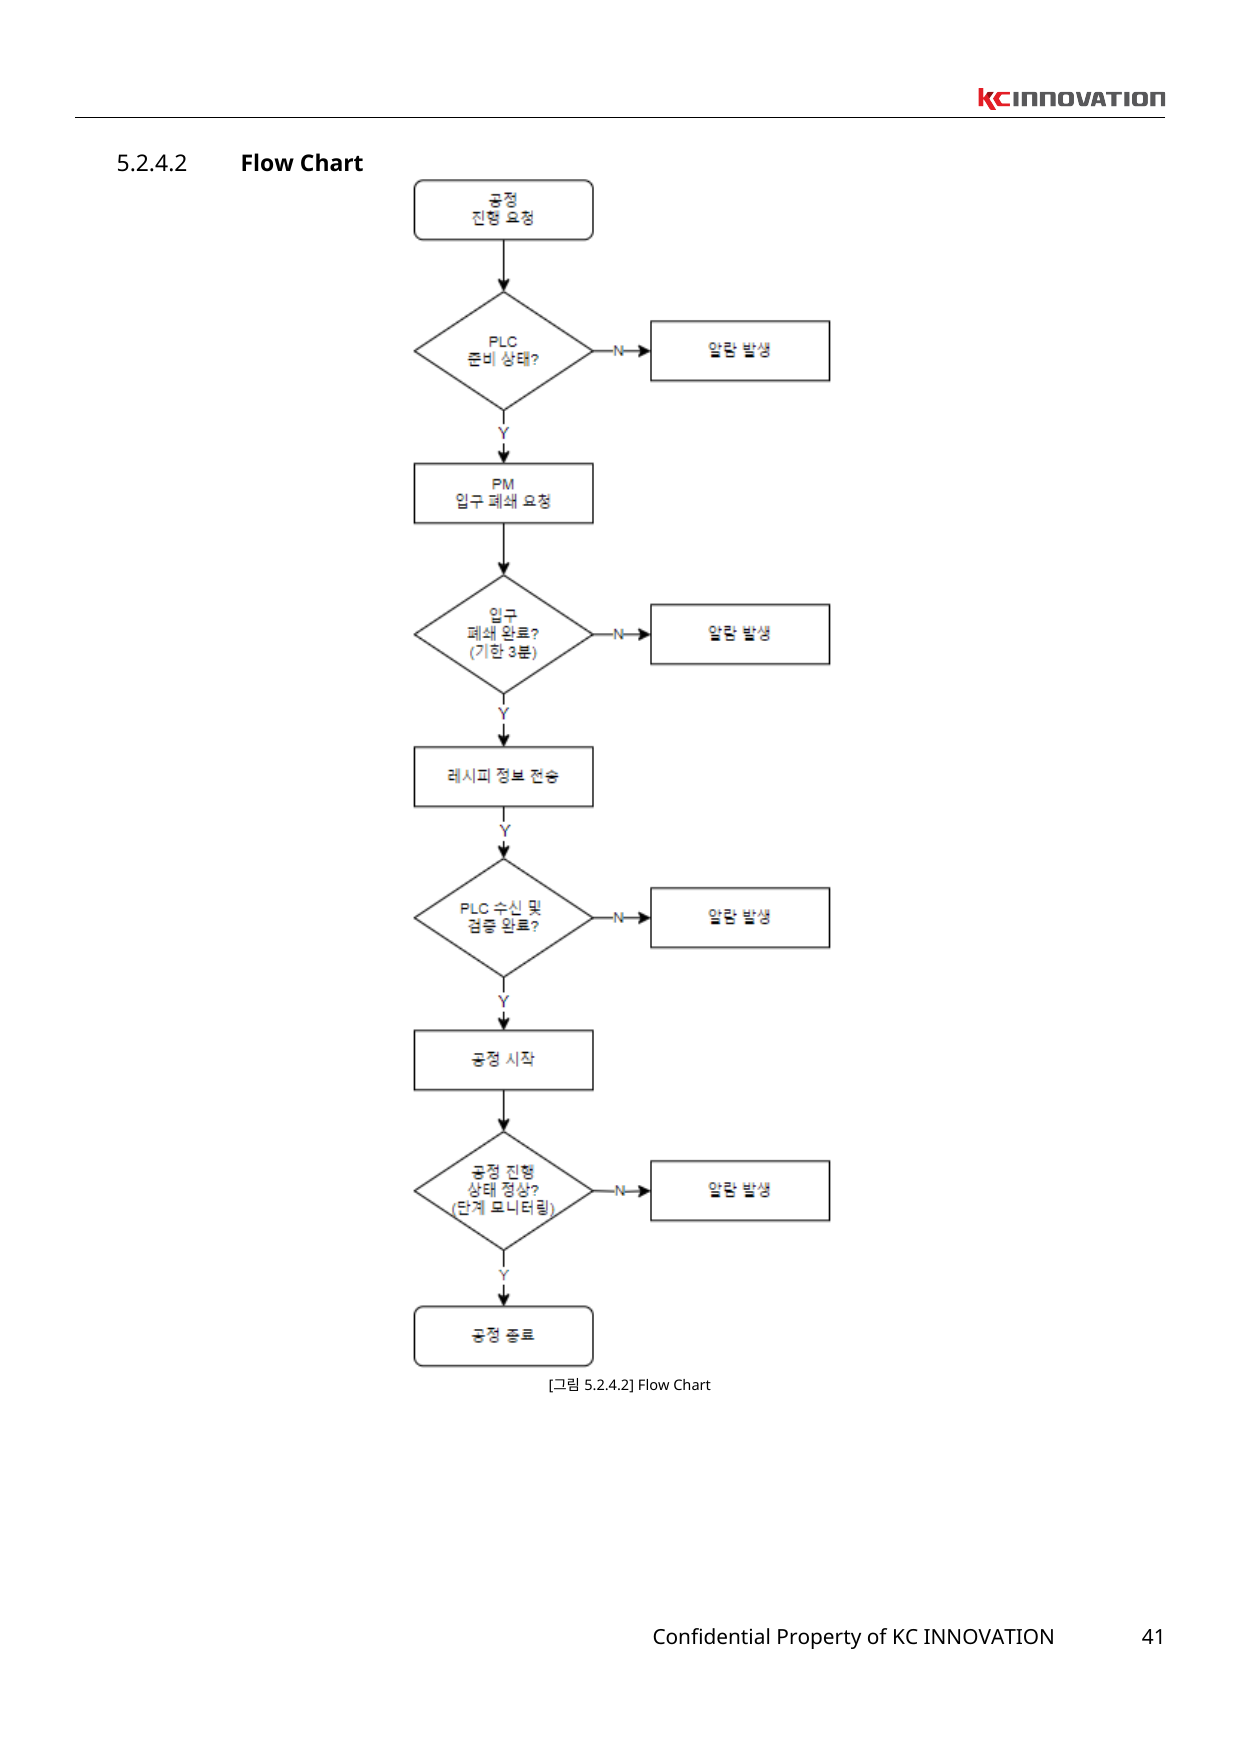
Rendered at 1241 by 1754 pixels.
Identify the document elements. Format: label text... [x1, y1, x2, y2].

subtitle Flow Chart [116, 147, 1165, 179]
text [그림 5.2.4.2] Flow Chart [75, 1373, 1165, 1394]
picture [408, 178, 832, 1374]
picture [978, 88, 1166, 110]
